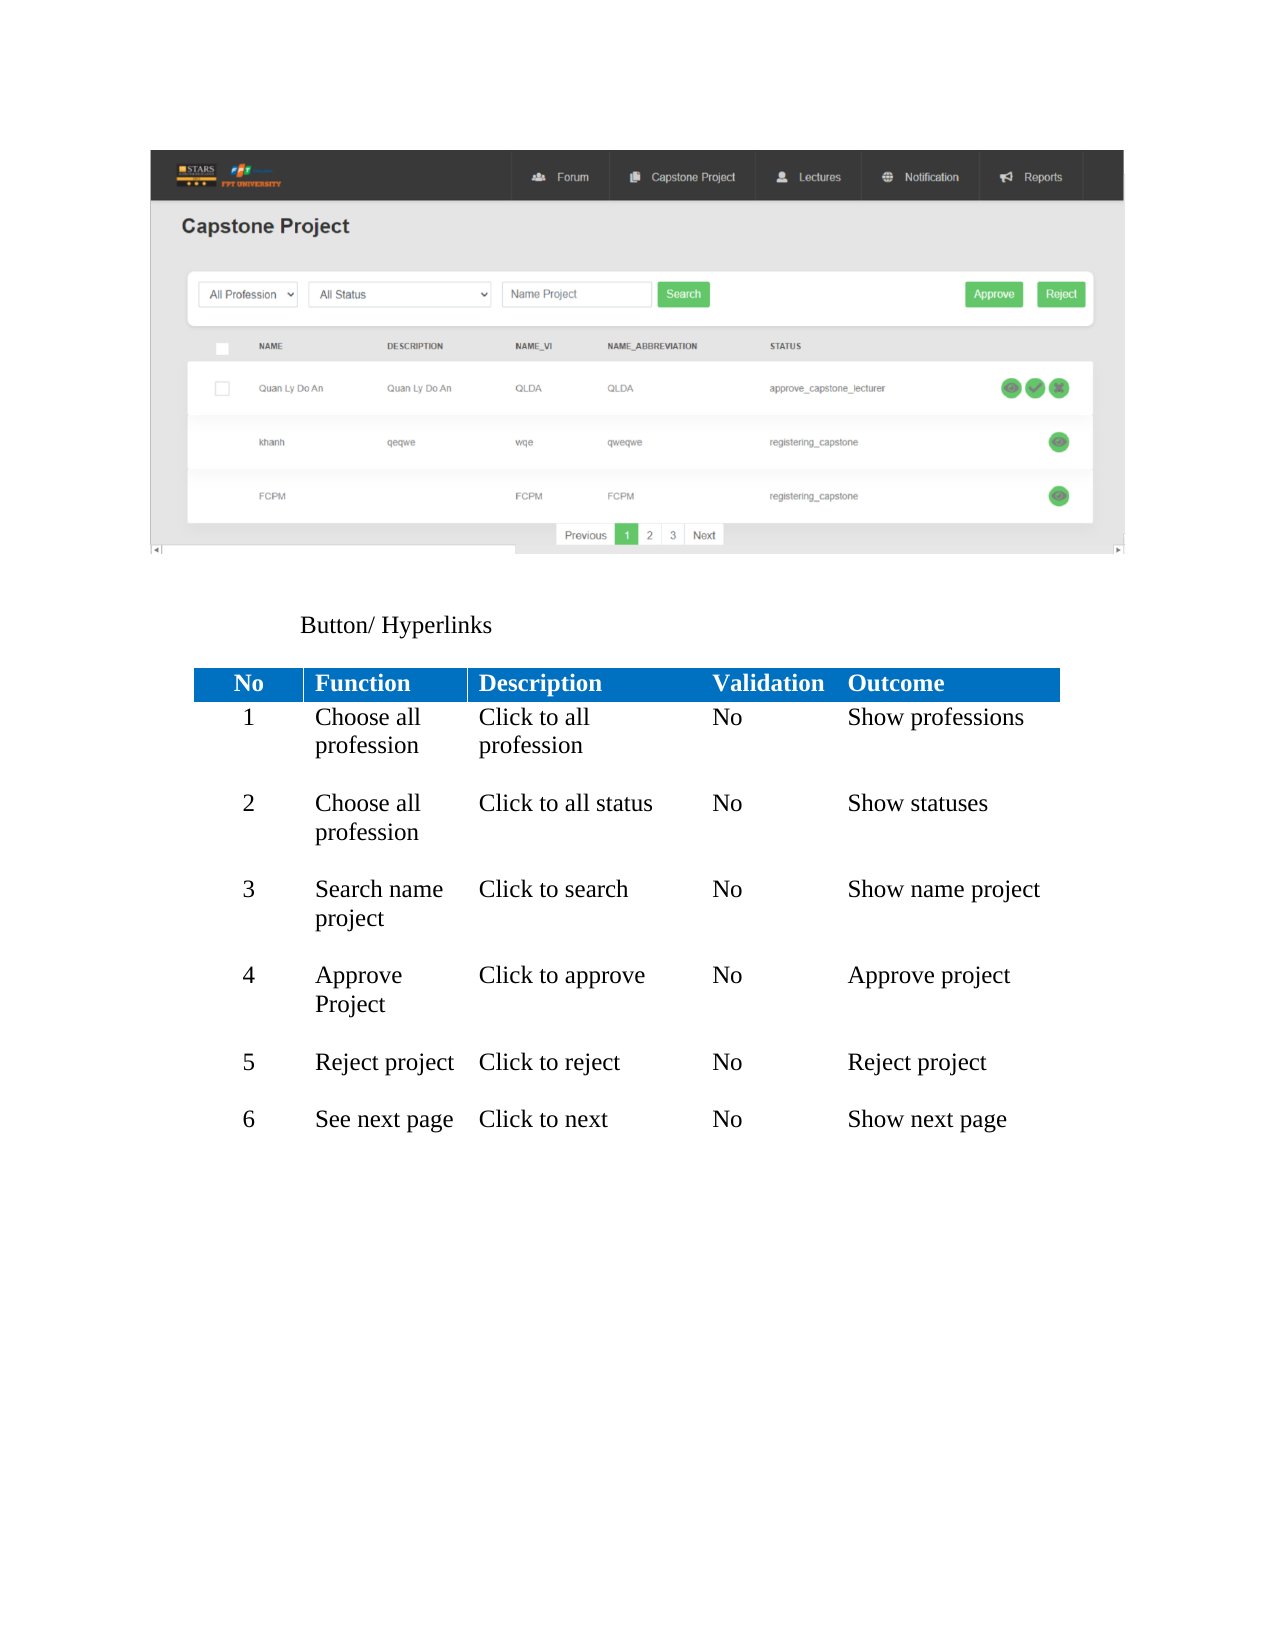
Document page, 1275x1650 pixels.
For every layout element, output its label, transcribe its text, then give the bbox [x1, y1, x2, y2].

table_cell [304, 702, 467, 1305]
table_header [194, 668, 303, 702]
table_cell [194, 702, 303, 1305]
text Button/ Hyperlinks [300, 611, 1125, 639]
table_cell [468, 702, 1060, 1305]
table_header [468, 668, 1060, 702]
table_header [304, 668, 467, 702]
picture [150, 150, 1125, 554]
